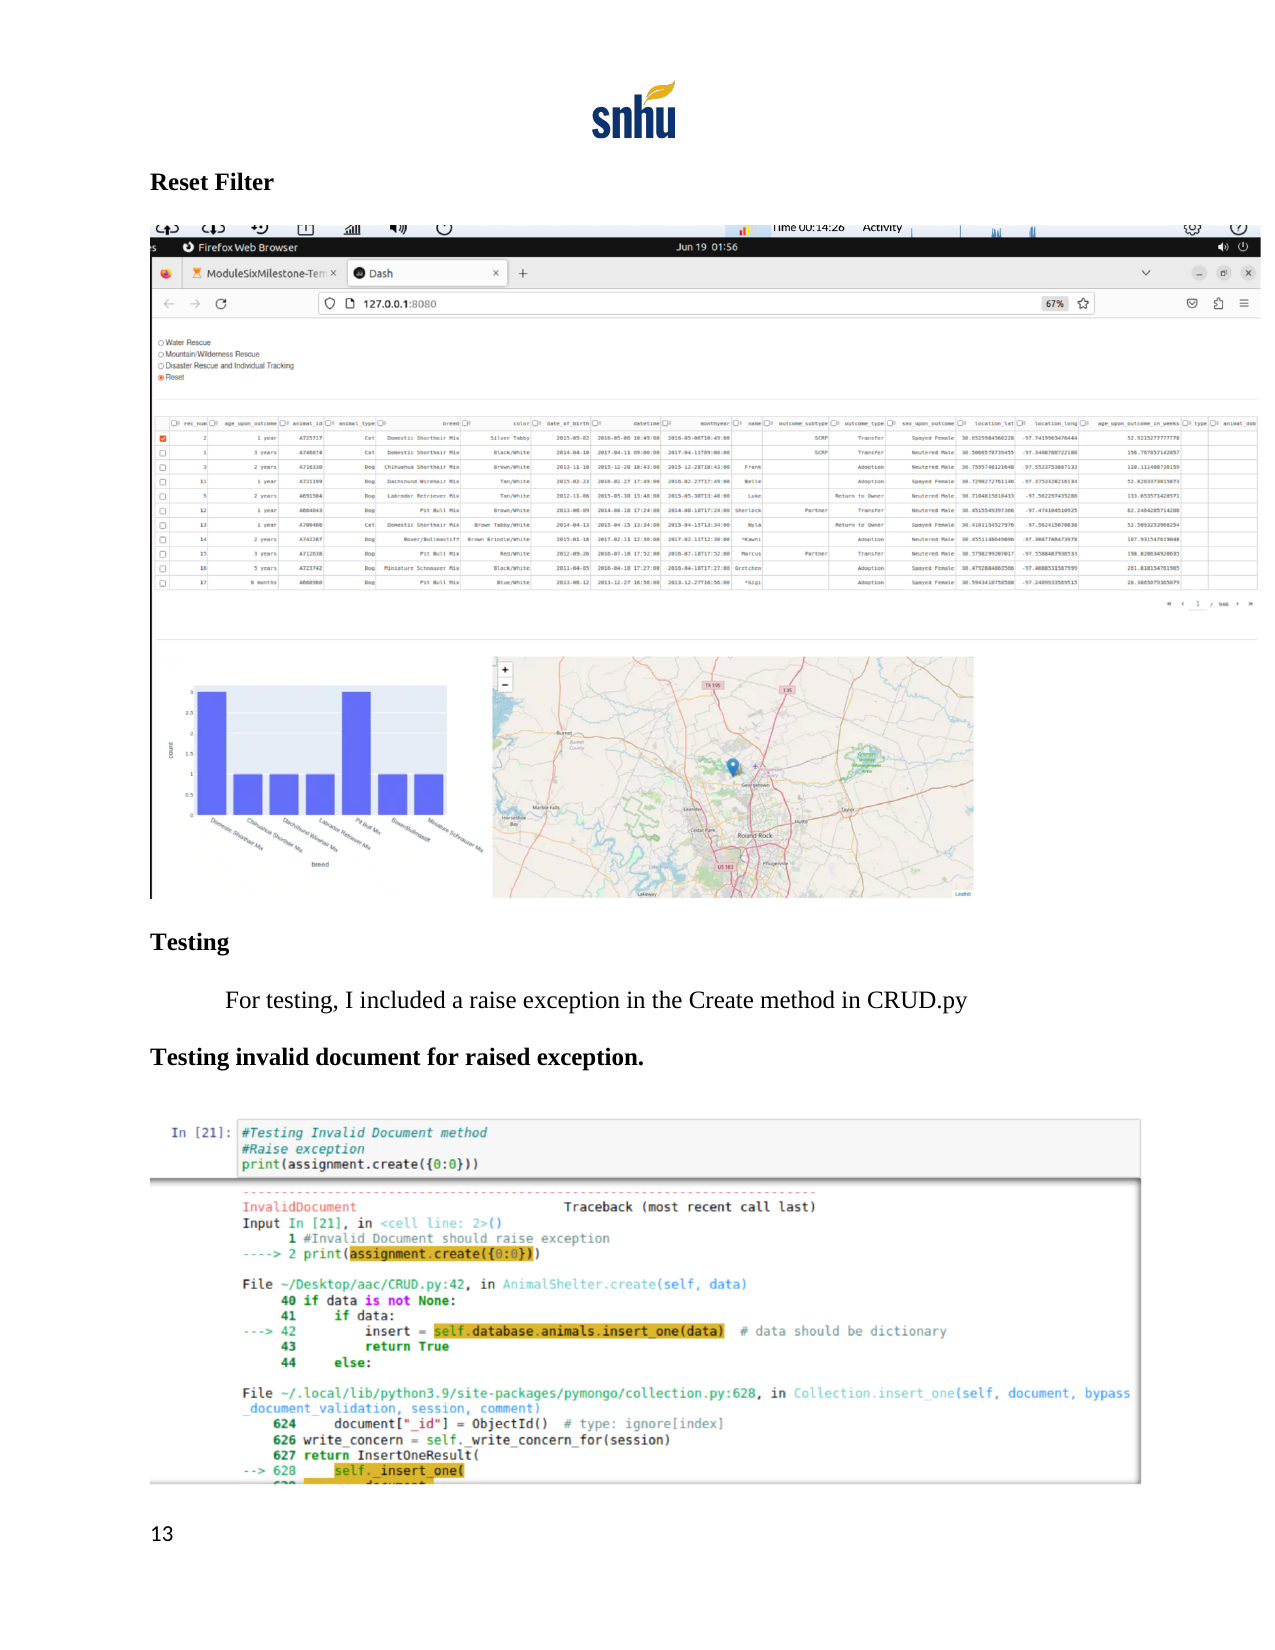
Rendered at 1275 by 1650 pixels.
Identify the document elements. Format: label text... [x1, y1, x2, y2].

picture [150, 225, 1261, 899]
picture [150, 1100, 1158, 1492]
subtitle Testing [150, 927, 1125, 956]
text For testing, I included a raise exception in the Create method in CRUD.py [150, 985, 1125, 1014]
text Reset Filter [150, 167, 1125, 196]
text Testing invalid document for raised exception. [150, 1042, 1125, 1071]
picture [573, 75, 702, 147]
